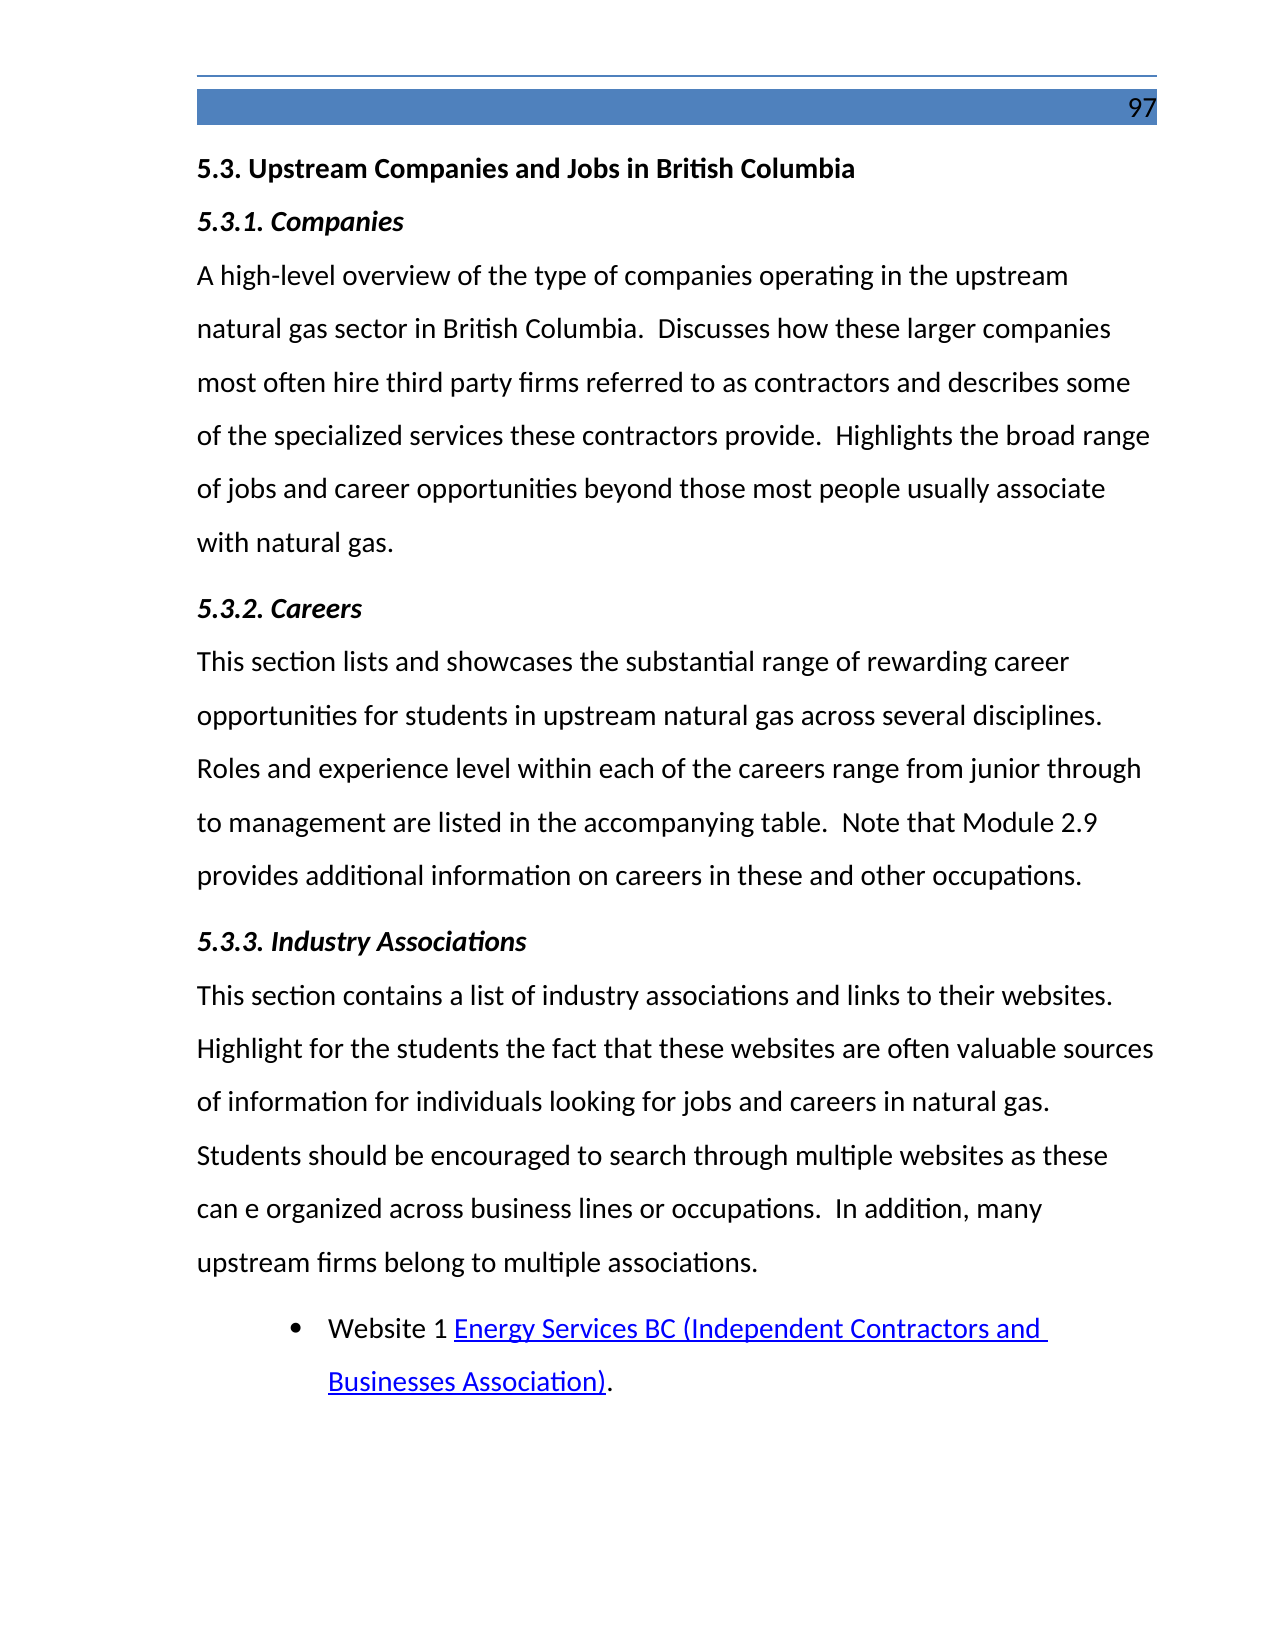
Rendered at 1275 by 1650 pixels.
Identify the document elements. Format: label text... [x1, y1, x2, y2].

text A high-level overview of the type of companies operating in the upstream natural gas sector in British Columbia. Discusses how these larger companies most often hire third party firms referred to as contractors and describes some of the specialized services these contractors provide. Highlights the broad range of jobs and career opportunities beyond those most people usually associate with natural gas. [197, 257, 1157, 560]
subtitle 5.3.2. Careers [197, 590, 1157, 626]
text This section lists and showcases the substantial range of rewarding career opportunities for students in upstream natural gas across several disciplines. Roles and experience level within each of the careers range from junior through to management are listed in the accompanying table. Note that Module 2.9 provides additional information on careers in these and other occupations. [197, 643, 1157, 893]
subtitle 5.3.1. Companies [197, 203, 1157, 239]
list Website 1 Energy Services BC (Independent Contractors and Businesses Association). [291, 1310, 1157, 1399]
text This section contains a list of industry associations and links to their websites. Highlight for the students the fact that these websites are often valuable sources of information for individuals looking for jobs and careers in natural gas. Students should be encouraged to search through multiple websites as these can e organized across business lines or occupations. In addition, many upstream firms belong to multiple associations. [197, 977, 1157, 1279]
subtitle 5.3. Upstream Companies and Jobs in British Columbia [197, 150, 1157, 186]
subtitle 5.3.3. Industry Associations [197, 923, 1157, 959]
